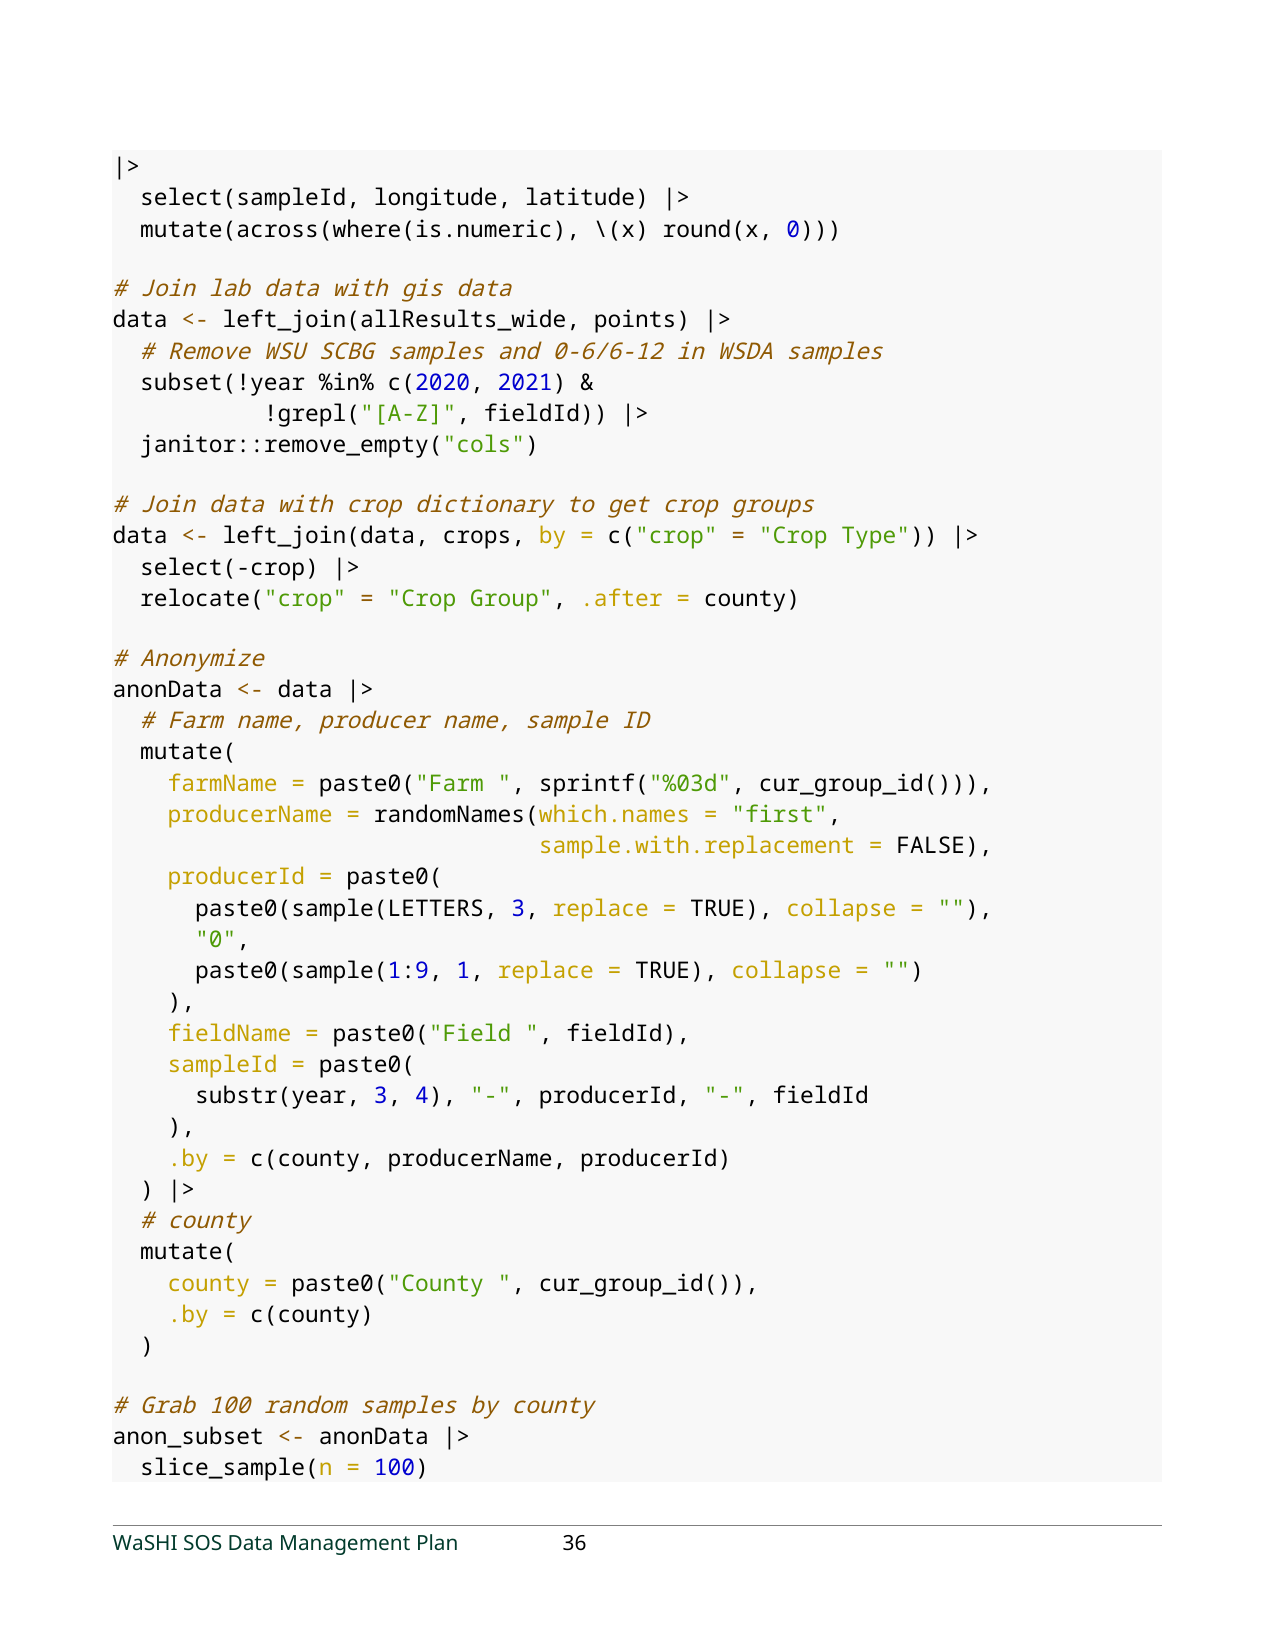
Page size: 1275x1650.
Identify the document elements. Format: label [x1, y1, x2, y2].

text [112, 150, 1162, 1482]
